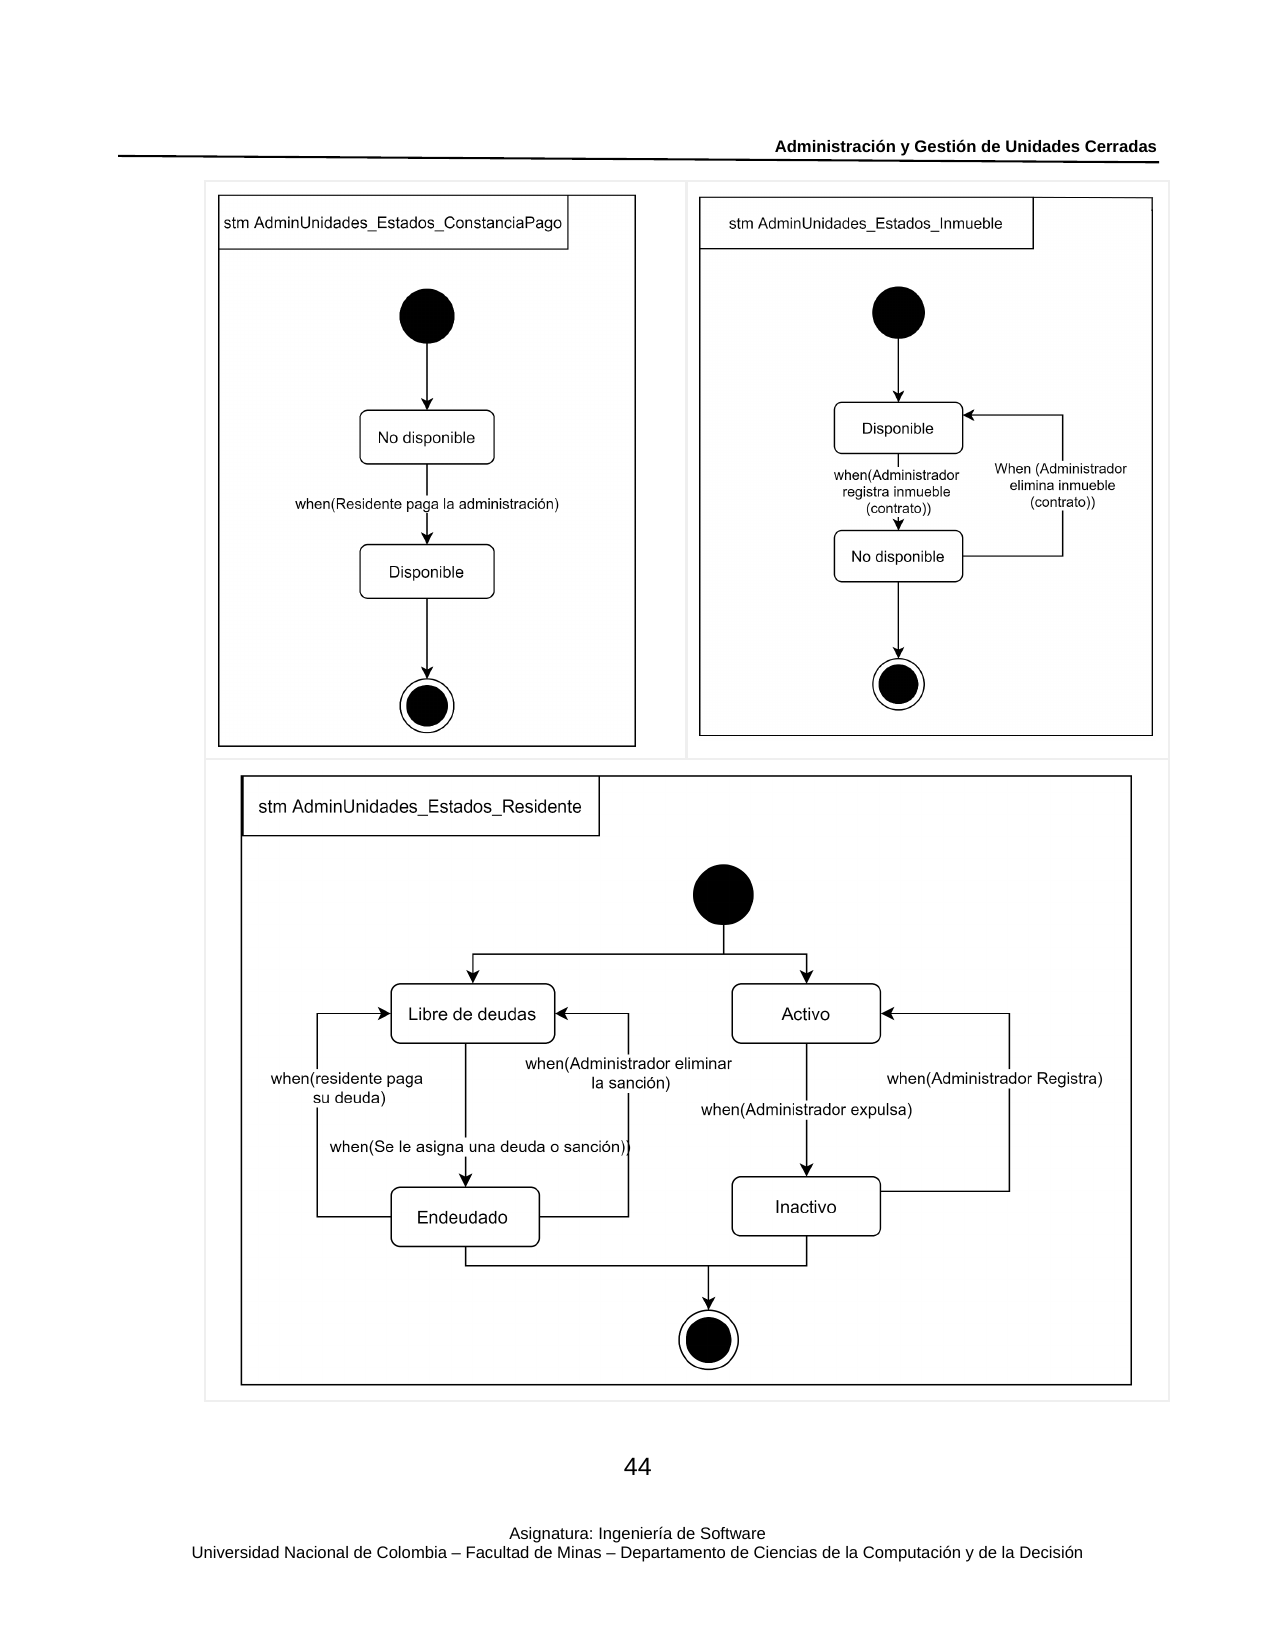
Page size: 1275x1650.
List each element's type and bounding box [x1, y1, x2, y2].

picture [696, 192, 1157, 741]
table_cell [206, 182, 685, 758]
picture [237, 770, 1136, 1390]
table_cell [688, 182, 1168, 758]
table_cell [206, 760, 1168, 1400]
picture [215, 192, 637, 748]
